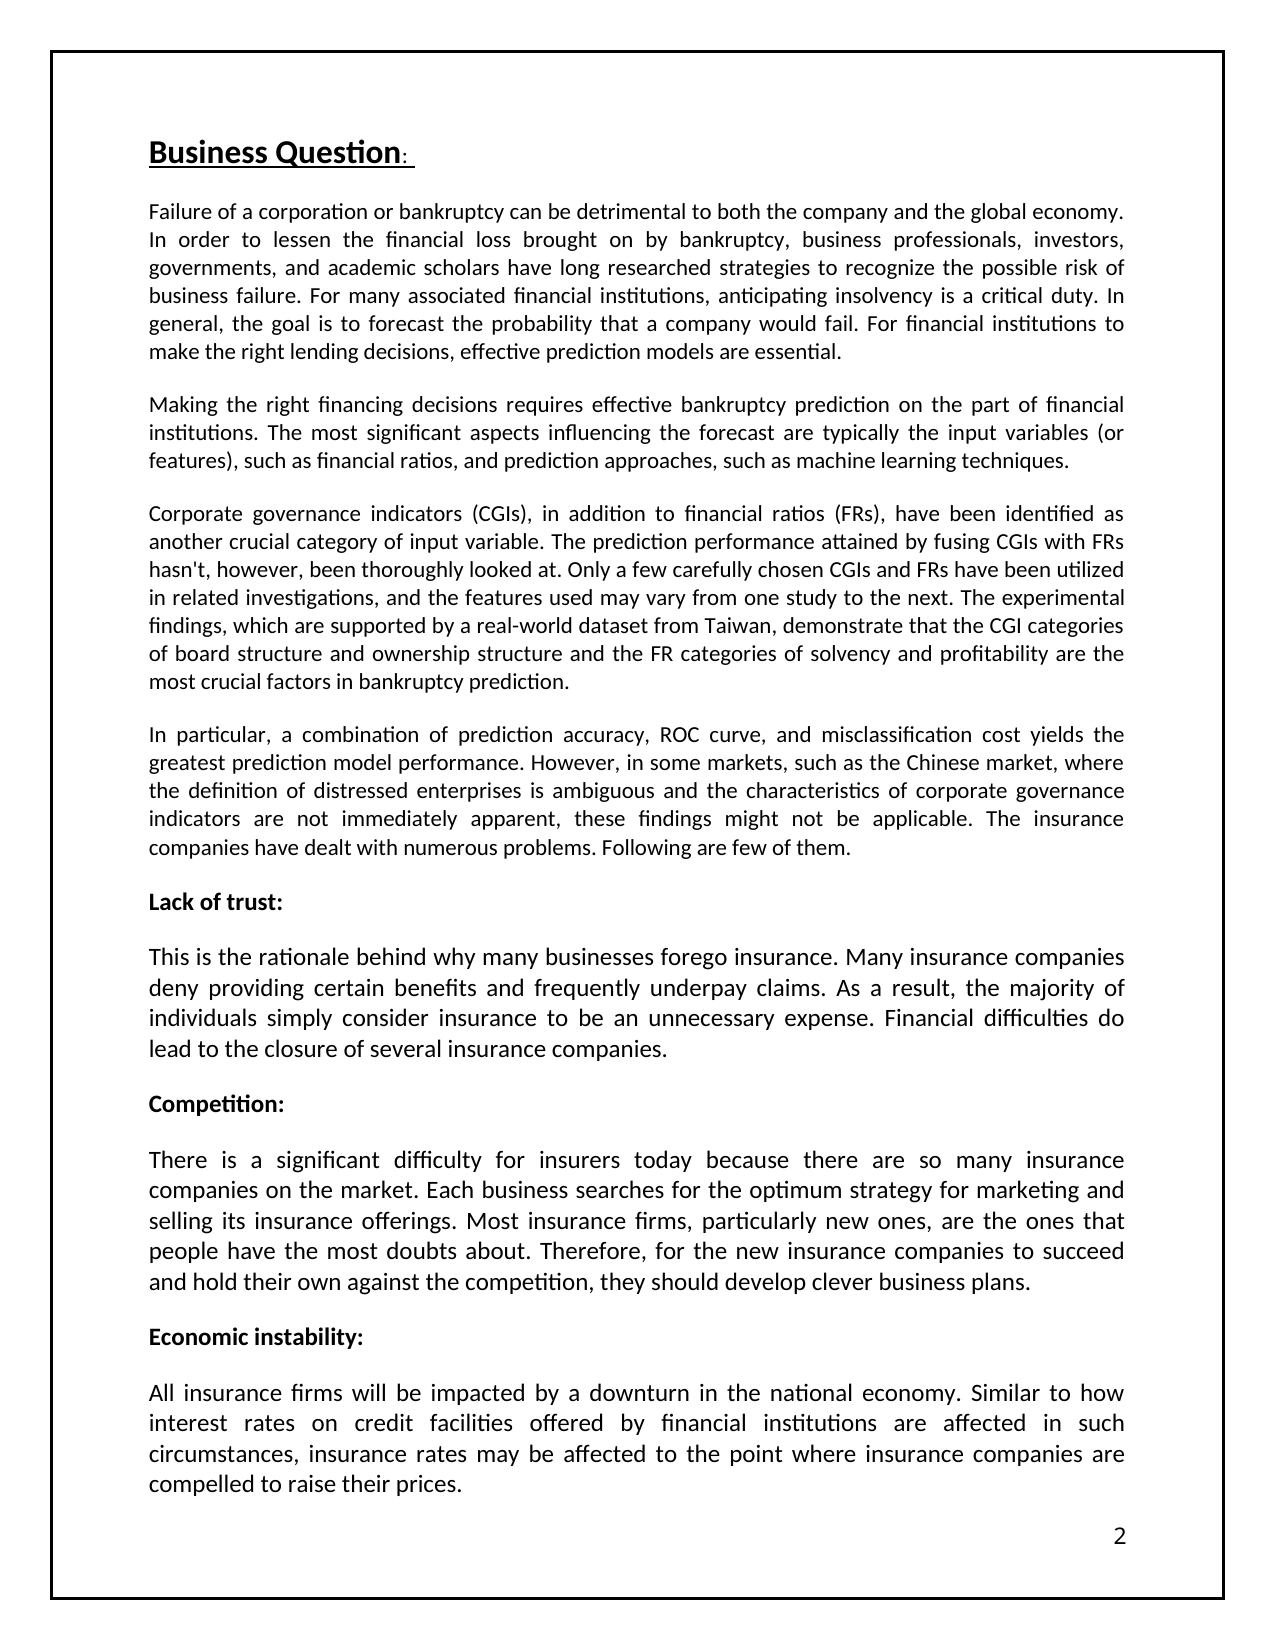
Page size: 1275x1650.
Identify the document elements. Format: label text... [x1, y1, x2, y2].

text In particular, a combination of prediction accuracy, ROC curve, and misclassification cost yields the greatest prediction model performance. However, in some markets, such as the Chinese market, where the definition of distressed enterprises is ambiguous and the characteristics of corporate governance indicators are not immediately apparent, these findings might not be applicable. The insurance companies have dealt with numerous problems. Following are few of them. [148, 721, 1126, 861]
text Competition: [148, 1088, 1126, 1119]
text Failure of a corporation or bankruptcy can be detrimental to both the company and the global economy. In order to lessen the financial loss brought on by bankruptcy, business professionals, investors, governments, and academic scholars have long researched strategies to recognize the possible risk of business failure. For many associated financial institutions, anticipating insolvency is a critical duty. In general, the goal is to forecast the probability that a company would fail. For financial institutions to make the right lending decisions, effective prediction models are essential. [148, 197, 1126, 365]
text Business Question: [148, 131, 1126, 172]
text Economic instability: [148, 1321, 1126, 1352]
text Corporate governance indicators (CGIs), in addition to financial ratios (FRs), have been identified as another crucial category of input variable. The prediction performance attained by fusing CGIs with FRs hasn't, however, been thoroughly looked at. Only a few carefully chosen CGIs and FRs have been utilized in related investigations, and the features used may vary from one study to the next. The experimental findings, which are supported by a real-world dataset from Taiwan, demonstrate that the CGI categories of board structure and ownership structure and the FR categories of solvency and profitability are the most crucial factors in bankruptcy prediction. [148, 499, 1126, 696]
text Making the right financing decisions requires effective bankruptcy prediction on the part of financial institutions. The most significant aspects influencing the forecast are typically the input variables (or features), such as financial ratios, and prediction approaches, such as machine learning techniques. [148, 390, 1126, 474]
text Lack of trust: [148, 886, 1126, 916]
text This is the rationale behind why many businesses forego insurance. Many insurance companies deny providing certain benefits and frequently underpay claims. As a result, the majority of individuals simply consider insurance to be an unnecessary expense. Financial difficulties do lead to the closure of several insurance companies. [148, 941, 1126, 1063]
text All insurance firms will be impacted by a downturn in the national economy. Similar to how interest rates on credit facilities offered by financial institutions are affected in such circumstances, insurance rates may be affected to the point where insurance companies are compelled to raise their prices. [148, 1377, 1126, 1499]
text There is a significant difficulty for insurers today because there are so many insurance companies on the market. Each business searches for the optimum strategy for marketing and selling its insurance offerings. Most insurance firms, particularly new ones, are the ones that people have the most doubts about. Therefore, for the new insurance companies to succeed and hold their own against the competition, they should develop clever business plans. [148, 1144, 1126, 1296]
